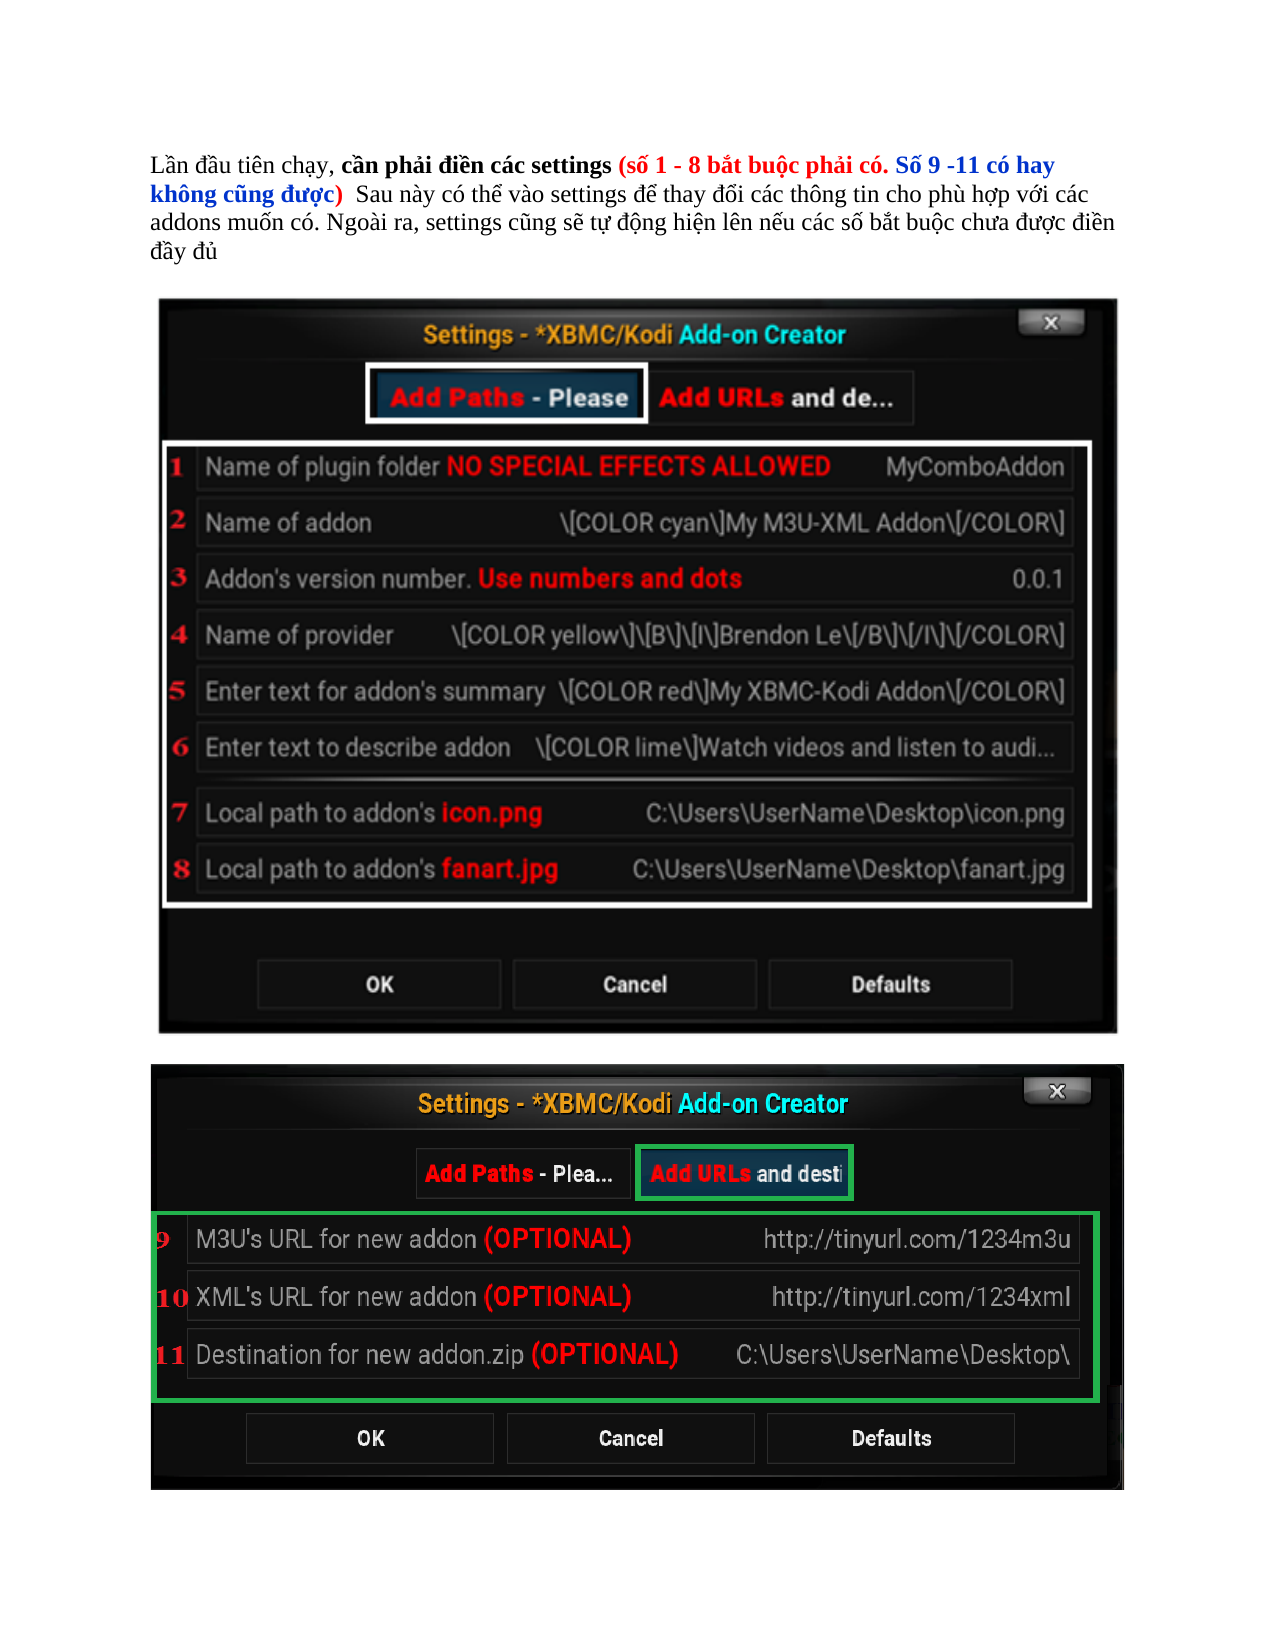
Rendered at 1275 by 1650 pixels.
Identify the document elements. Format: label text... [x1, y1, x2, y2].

picture [150, 1064, 1125, 1490]
picture [153, 293, 1122, 1036]
text Lần đầu tiên chạy, cần phải điền các settings (số 1 - 8 bắt buộc phải có. Số 9 -11 có hay không cũng được) Sau này có thể vào settings để thay đổi các thông tin cho phù hợp với các addons muốn có. Ngoài ra, settings cũng sẽ tự động hiện lên nếu các số bắt buộc chưa được điền đầy đủ [150, 150, 1125, 265]
